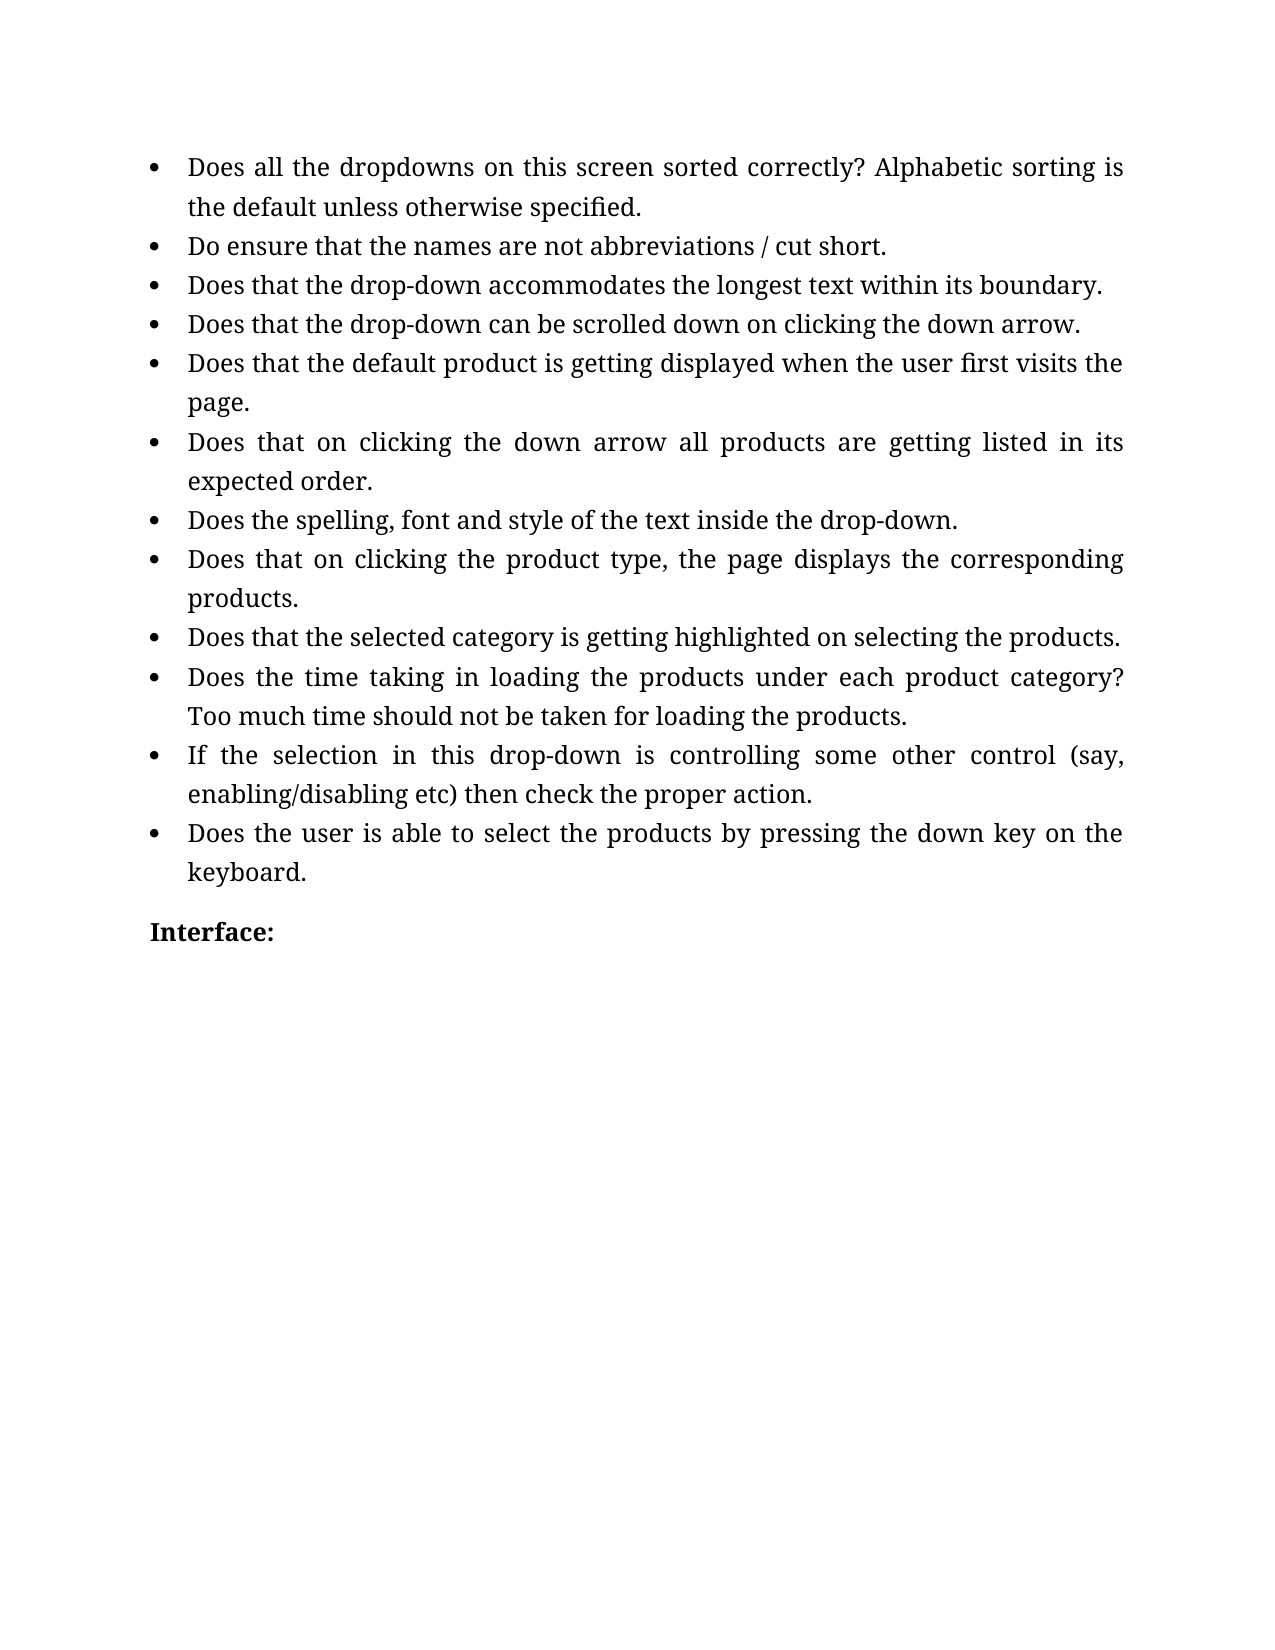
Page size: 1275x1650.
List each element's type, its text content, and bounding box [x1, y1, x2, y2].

list Does that the drop-down can be scrolled down on clicking the down arrow. [150, 307, 1125, 341]
list Do ensure that the names are not abbreviations / cut short. [150, 228, 1125, 262]
list Does the time taking in loading the products under each product category? Too much time should not be taken for loading the products. [150, 659, 1125, 732]
list If the selection in this drop-down is controlling some other control (say, enabling/disabling etc) then check the proper action. [150, 737, 1125, 811]
list Does that the drop-down accommodates the longest text within its boundary. [150, 267, 1125, 302]
list Does all the dropdowns on this screen sorted correctly? Alphabetic sorting is the default unless otherwise specified. [150, 150, 1125, 223]
list Does that the selected category is getting highlighted on selecting the products. [150, 620, 1125, 654]
text Interface: [150, 915, 1125, 949]
list Does the spelling, font and style of the text inside the drop-down. [150, 502, 1125, 537]
list Does that the default product is getting displayed when the user first visits the page. [150, 346, 1125, 419]
list Does that on clicking the down arrow all products are getting listed in its expected order. [150, 424, 1125, 497]
list Does that on clicking the product type, the page displays the corresponding products. [150, 542, 1125, 615]
list Does the user is able to select the products by pressing the down key on the keyboard. [150, 816, 1125, 889]
